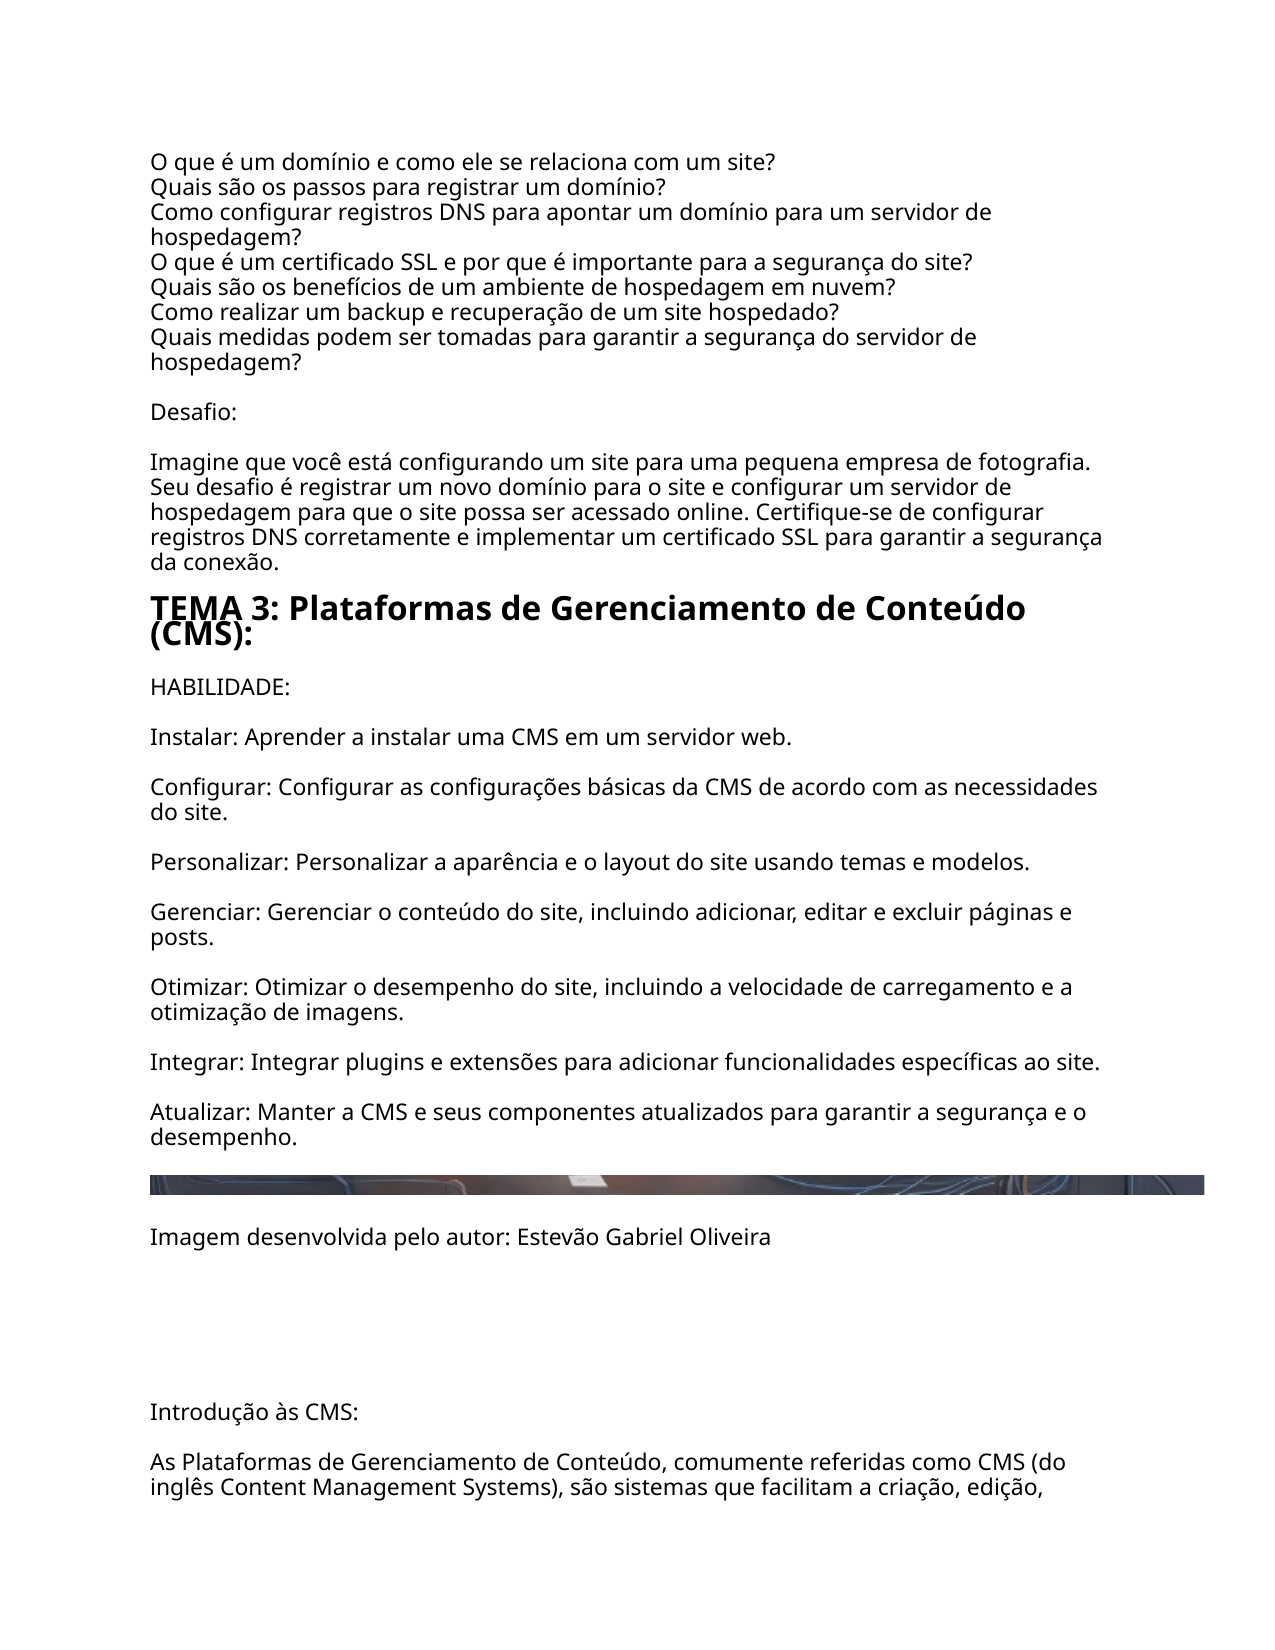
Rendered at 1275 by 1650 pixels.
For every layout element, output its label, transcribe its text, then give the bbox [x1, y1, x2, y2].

text Desafio: [150, 400, 1125, 425]
text Quais são os benefícios de um ambiente de hospedagem em nuvem? [150, 275, 1125, 300]
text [150, 1450, 1125, 1500]
text Personalizar: Personalizar a aparência e o layout do site usando temas e modelos. [150, 850, 1125, 875]
text Como configurar registros DNS para apontar um domínio para um servidor de hospedagem? [150, 200, 1125, 250]
text O que é um certificado SSL e por que é importante para a segurança do site? [150, 250, 1125, 275]
text HABILIDADE: [150, 675, 1125, 700]
text Imagem desenvolvida pelo autor: Estevão Gabriel Oliveira [150, 1225, 1125, 1250]
text Imagine que você está configurando um site para uma pequena empresa de fotografia. Seu desafio é registrar um novo domínio para o site e configurar um servidor de hospedagem para que o site possa ser acessado online. Certifique-se de configurar registros DNS corretamente e implementar um certificado SSL para garantir a segurança da conexão. [150, 450, 1125, 575]
text Gerenciar: Gerenciar o conteúdo do site, incluindo adicionar, editar e excluir páginas e posts. [150, 900, 1125, 950]
text Integrar: Integrar plugins e extensões para adicionar funcionalidades específicas ao site. [150, 1050, 1125, 1075]
text Otimizar: Otimizar o desempenho do site, incluindo a velocidade de carregamento e a otimização de imagens. [150, 975, 1125, 1025]
text Como realizar um backup e recuperação de um site hospedado? [150, 300, 1125, 325]
text TEMA 3: Plataformas de Gerenciamento de Conteúdo (CMS): [150, 600, 1125, 650]
text Configurar: Configurar as configurações básicas da CMS de acordo com as necessidades do site. [150, 775, 1125, 825]
text Quais medidas podem ser tomadas para garantir a segurança do servidor de hospedagem? [150, 325, 1125, 375]
text O que é um domínio e como ele se relaciona com um site? [150, 150, 1125, 175]
text Instalar: Aprender a instalar uma CMS em um servidor web. [150, 725, 1125, 750]
text Quais são os passos para registrar um domínio? [150, 175, 1125, 200]
text Introdução às CMS: [150, 1400, 1125, 1425]
text Atualizar: Manter a CMS e seus componentes atualizados para garantir a segurança e o desempenho. [150, 1100, 1125, 1150]
